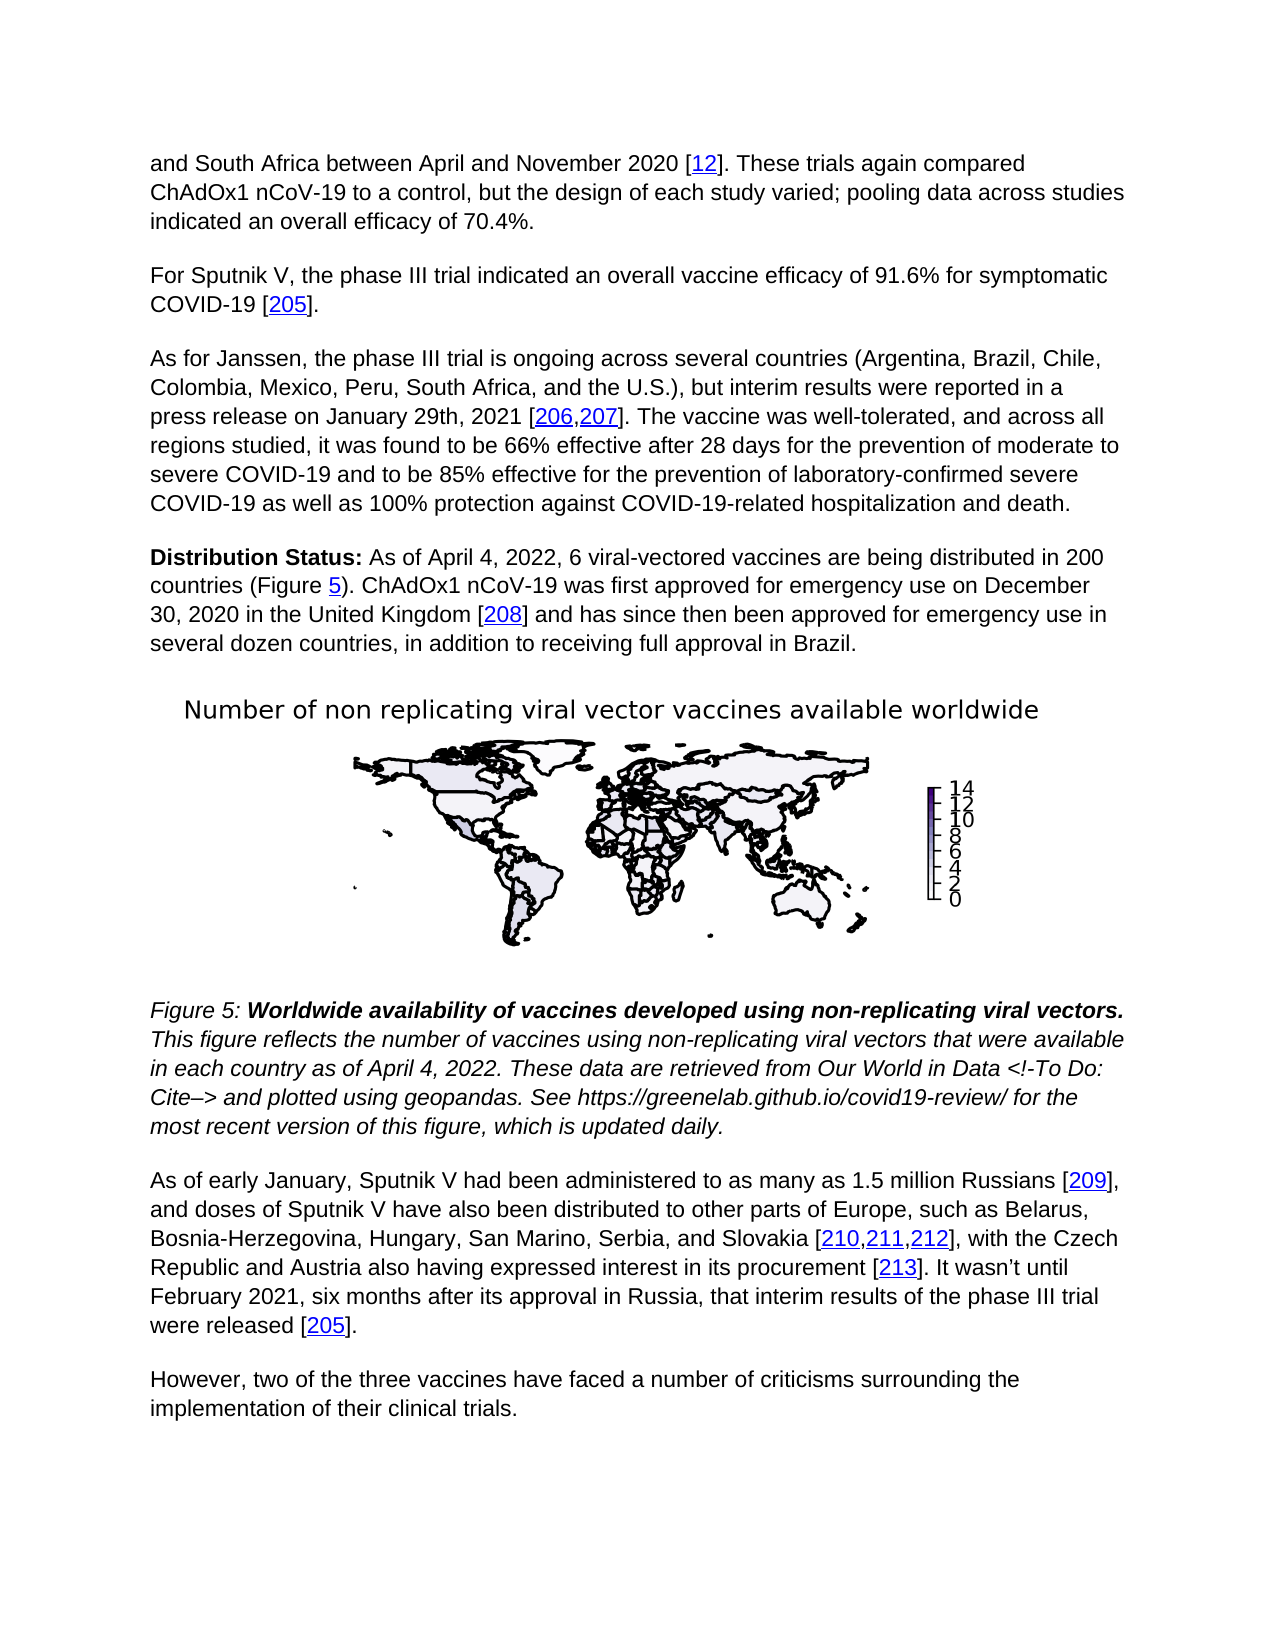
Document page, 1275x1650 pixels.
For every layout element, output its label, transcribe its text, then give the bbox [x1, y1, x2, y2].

text Distribution Status: As of April 4, 2022, 6 viral-vectored vaccines are being distributed in 200 countries (Figure 5). ChAdOx1 nCoV-19 was first approved for emergency use on December 30, 2020 in the United Kingdom [208] and has since then been approved for emergency use in several dozen countries, in addition to receiving full approval in Brazil. [150, 543, 1125, 657]
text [150, 150, 1125, 234]
text For Sputnik V, the phase III trial indicated an overall vaccine efficacy of 91.6% for symptomatic COVID-19 [205]. [150, 262, 1125, 317]
text However, two of the three vaccines have faced a number of criticisms surrounding the implementation of their clinical trials. [150, 1366, 1125, 1421]
text Figure 5: Worldwide availability of vaccines developed using non-replicating viral vectors. This figure reflects the number of vaccines using non-replicating viral vectors that were available in each country as of April 4, 2022. These data are retrieved from Our World in Data <!-To Do: Cite–> and plotted using geopandas. See https://greenelab.github.io/covid19-review/ for the most recent version of this figure, which is updated daily. [150, 997, 1125, 1140]
text As for Janssen, the phase III trial is ongoing across several countries (Argentina, Brazil, Chile, Colombia, Mexico, Peru, South Africa, and the U.S.), but interim results were reported in a press release on January 29th, 2021 [206,207]. The vaccine was well-tolerated, and across all regions studied, it was found to be 66% effective after 28 days for the prevention of moderate to severe COVID-19 and to be 85% effective for the prevention of laboratory-confirmed severe COVID-19 as well as 100% protection against COVID-19-related hospitalization and death. [150, 345, 1125, 516]
text As of early January, Sputnik V had been administered to as many as 1.5 million Russians [209], and doses of Sputnik V have also been distributed to other parts of Europe, such as Belarus, Bosnia-Herzegovina, Hungary, San Marino, Serbia, and Slovakia [210,211,212], with the Czech Republic and Austria also having expressed interest in its procurement [213]. It wasn’t until February 2021, six months after its approval in Russia, that interim results of the phase III trial were released [205]. [150, 1167, 1125, 1338]
picture [168, 684, 1054, 970]
